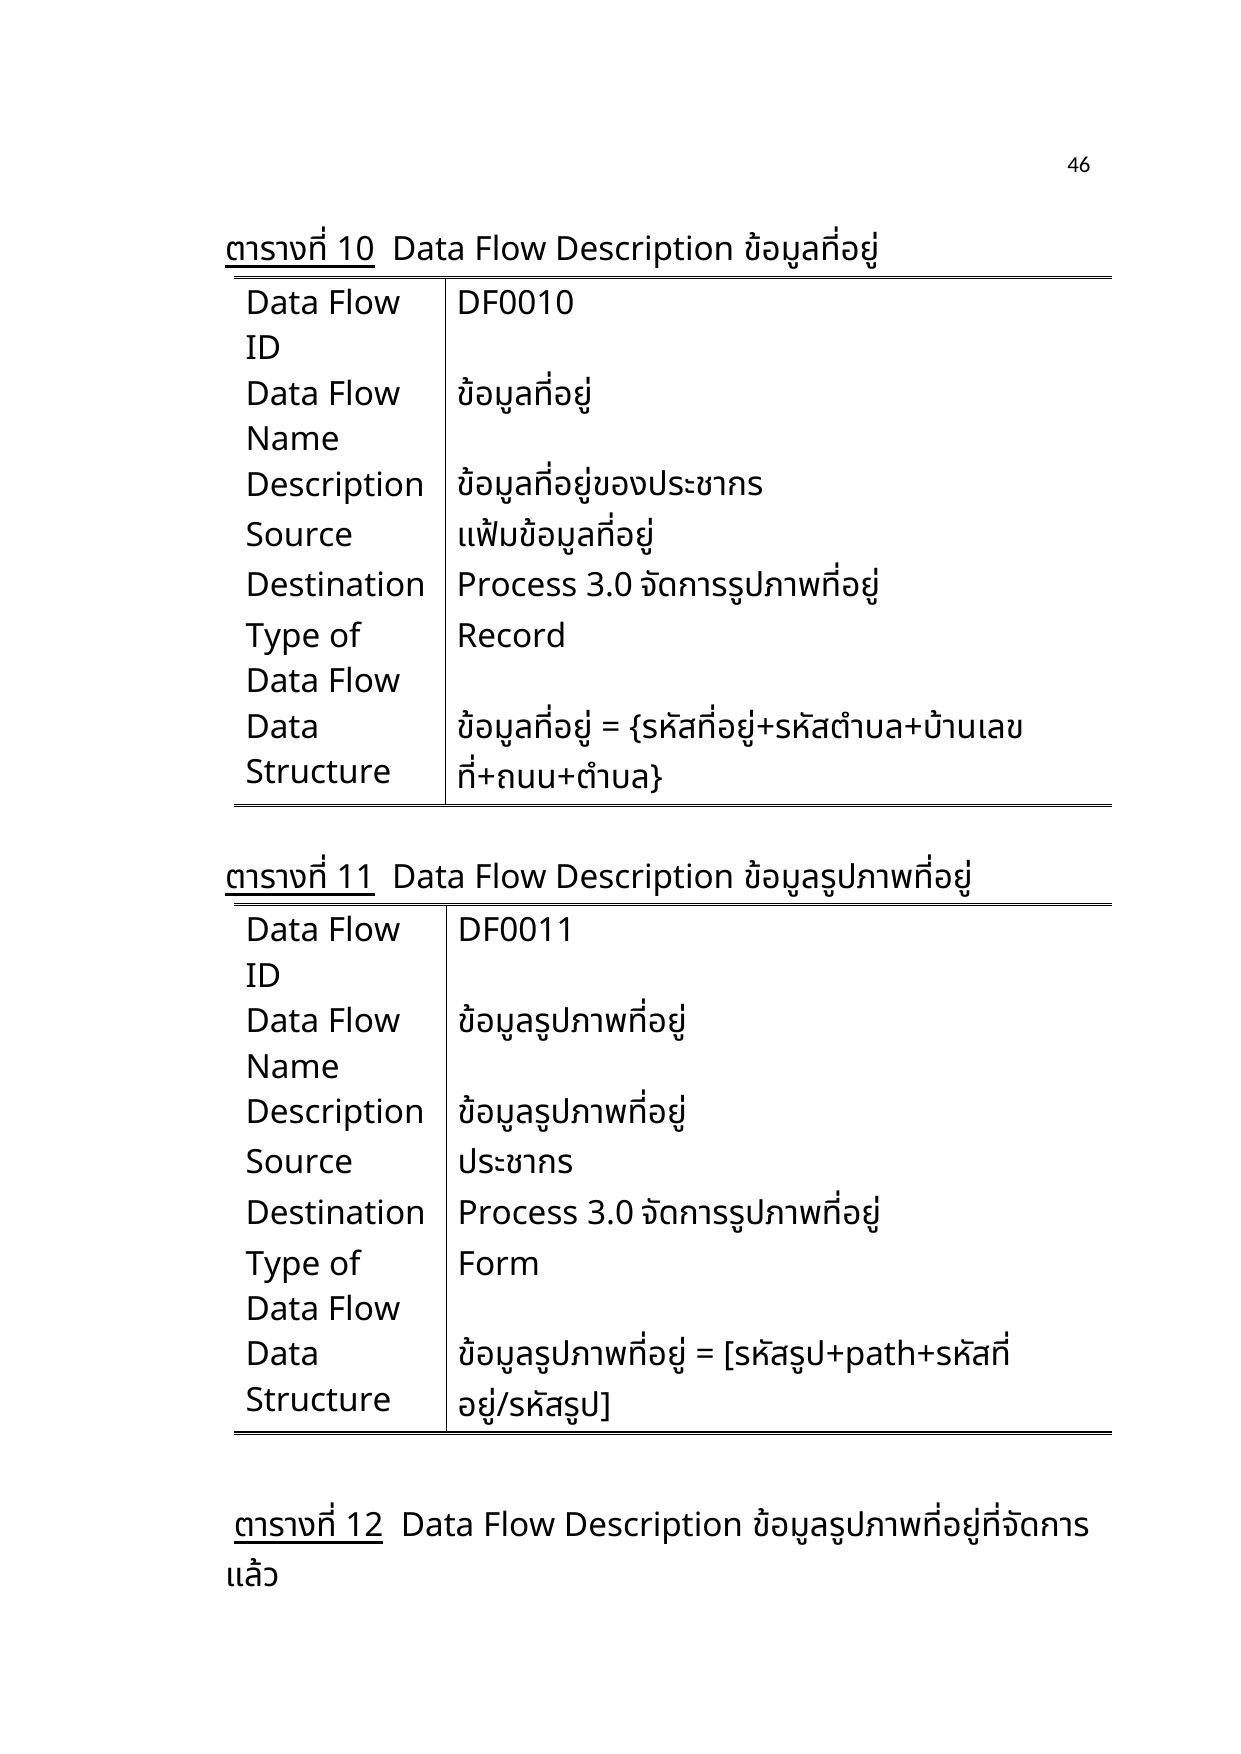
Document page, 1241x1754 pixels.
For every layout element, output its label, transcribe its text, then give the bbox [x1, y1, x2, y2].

table_cell Data Structure [234, 703, 445, 804]
table_cell Data Structure [234, 1330, 446, 1431]
table_cell Form [447, 1239, 1112, 1330]
table_cell Record [446, 612, 1112, 703]
table_cell ข้อมูลที่อยู่ = {รหัสที่อยู่+รหัสตำบล+บ้านเลขที่+ถนน+ตำบล} [446, 703, 1112, 804]
table_cell ข้อมูลรูปภาพที่อยู่ [447, 1088, 1112, 1138]
table_header Data Flow ID [234, 906, 446, 997]
table_cell ข้อมูลที่อยู่ [446, 370, 1112, 460]
table_cell แฟ้มข้อมูลที่อยู่ [446, 511, 1112, 561]
table_cell Process 3.0จัดการรูปภาพที่อยู่ [447, 1189, 1112, 1239]
table_cell Process 3.0จัดการรูปภาพที่อยู่ [446, 561, 1112, 612]
text ตารางที่ 12 Data Flow Description ข้อมูลรูปภาพที่อยู่ที่จัดการแล้ว [225, 1501, 1090, 1602]
table_cell Source [234, 511, 445, 561]
table_header DF0011 [447, 906, 1112, 997]
table_cell ข้อมูลรูปภาพที่อยู่ [447, 997, 1112, 1088]
table_cell Destination [234, 561, 445, 612]
table_cell Source [234, 1138, 446, 1189]
text ตารางที่ 11 Data Flow Description ข้อมูลรูปภาพที่อยู่ [225, 852, 1090, 903]
table_cell Data Flow Name [234, 370, 445, 460]
table_cell Description [234, 460, 445, 511]
table_cell ประชากร [447, 1138, 1112, 1189]
table_header DF0010 [446, 279, 1112, 369]
table_cell Type of Data Flow [234, 1239, 446, 1330]
text ตารางที่ 10 Data Flow Description ข้อมูลที่อยู่ [225, 225, 1090, 276]
table_cell Type of Data Flow [234, 612, 445, 703]
table_cell Destination [234, 1189, 446, 1239]
table_cell Description [234, 1088, 446, 1138]
table_header Data Flow ID [234, 279, 445, 369]
table_cell ข้อมูลที่อยู่ของประชากร [446, 460, 1112, 511]
table_cell Data Flow Name [234, 997, 446, 1088]
table_cell ข้อมูลรูปภาพที่อยู่ = [รหัสรูป+path+รหัสที่อยู่/รหัสรูป] [447, 1330, 1112, 1431]
